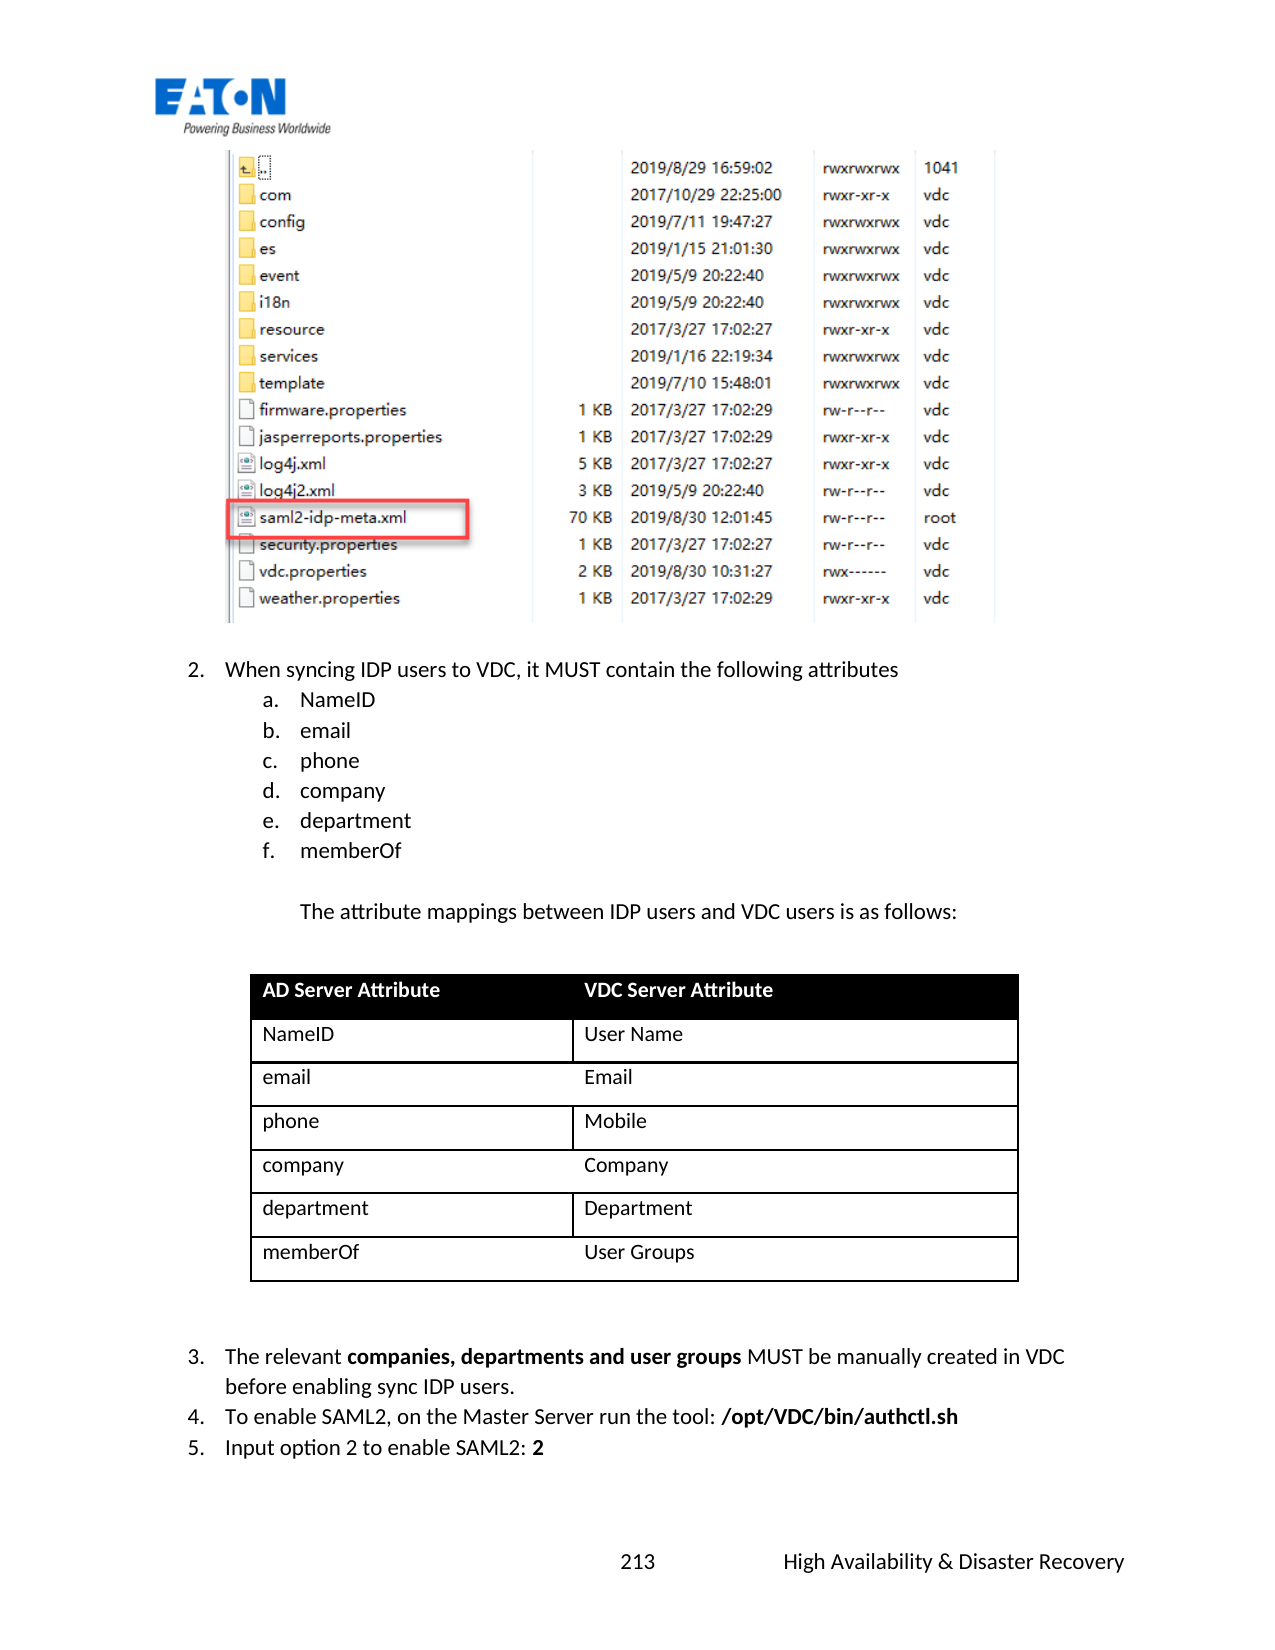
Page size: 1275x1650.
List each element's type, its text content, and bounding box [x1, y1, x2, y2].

list Input option 2 to enable SAML2: 2 [187, 1433, 1125, 1461]
list department [262, 806, 1125, 834]
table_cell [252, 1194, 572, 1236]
list When syncing IDP users to VDC, it MUST contain the following attributes [187, 655, 1125, 683]
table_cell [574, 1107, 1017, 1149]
picture [225, 150, 1039, 623]
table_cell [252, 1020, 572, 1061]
list To enable SAML2, on the Master Server run the tool: /opt/VDC/bin/authctl.sh [187, 1402, 1125, 1431]
list NameID [262, 686, 1125, 713]
list phone [262, 746, 1125, 774]
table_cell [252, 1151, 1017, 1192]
list company [262, 776, 1125, 804]
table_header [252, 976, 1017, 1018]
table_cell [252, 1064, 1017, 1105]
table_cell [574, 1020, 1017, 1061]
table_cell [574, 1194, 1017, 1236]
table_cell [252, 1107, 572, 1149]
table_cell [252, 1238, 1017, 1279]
list memberOf The attribute mappings between IDP users and VDC users is as follows: [262, 837, 1125, 955]
list email [262, 716, 1125, 744]
list The relevant companies, departments and user groups MUST be manually created in VDC before enabling sync IDP users. [187, 1342, 1125, 1400]
picture [150, 75, 337, 140]
